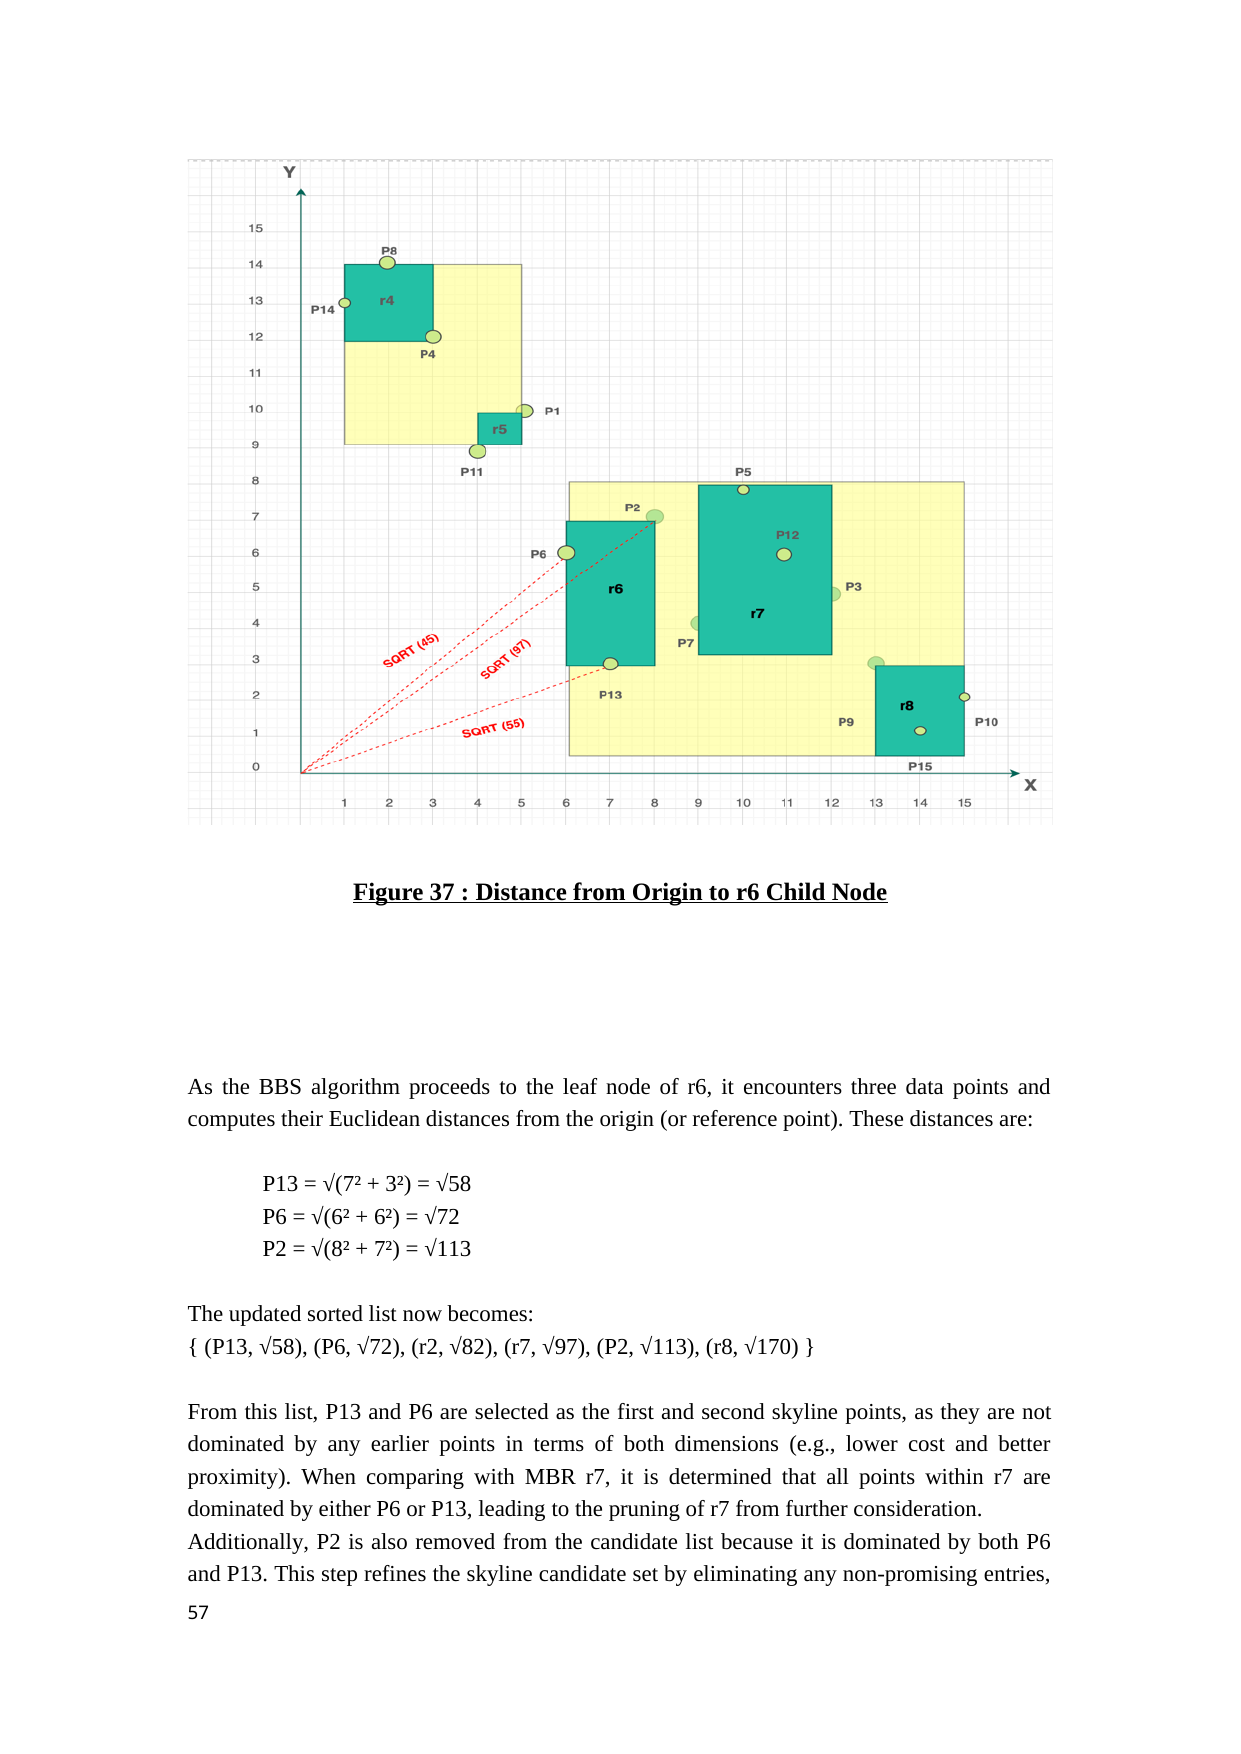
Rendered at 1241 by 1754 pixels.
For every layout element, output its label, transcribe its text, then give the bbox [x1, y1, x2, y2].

picture [187, 159, 1053, 825]
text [187, 1525, 1053, 1590]
text P13 = √(7² + 3²) = √58 [262, 1167, 1053, 1200]
text From this list, P13 and P6 are selected as the first and second skyline points, as they are not dominated by any earlier points in terms of both dimensions (e.g., lower cost and better proximity). When comparing with MBR r7, it is determined that all points within r7 are dominated by either P6 or P13, leading to the pruning of r7 from further consideration. [187, 1395, 1053, 1525]
text P2 = √(8² + 7²) = √113 [262, 1232, 1053, 1265]
text Figure 37 : Distance from Origin to r6 Child Node [187, 875, 1053, 907]
text { (P13, √58), (P6, √72), (r2, √82), (r7, √97), (P2, √113), (r8, √170) } [187, 1330, 1053, 1362]
text As the BBS algorithm proceeds to the leaf node of r6, it encounters three data points and computes their Euclidean distances from the origin (or reference point). These distances are: [187, 1070, 1053, 1135]
text P6 = √(6² + 6²) = √72 [262, 1200, 1053, 1232]
text The updated sorted list now becomes: [187, 1297, 1053, 1330]
